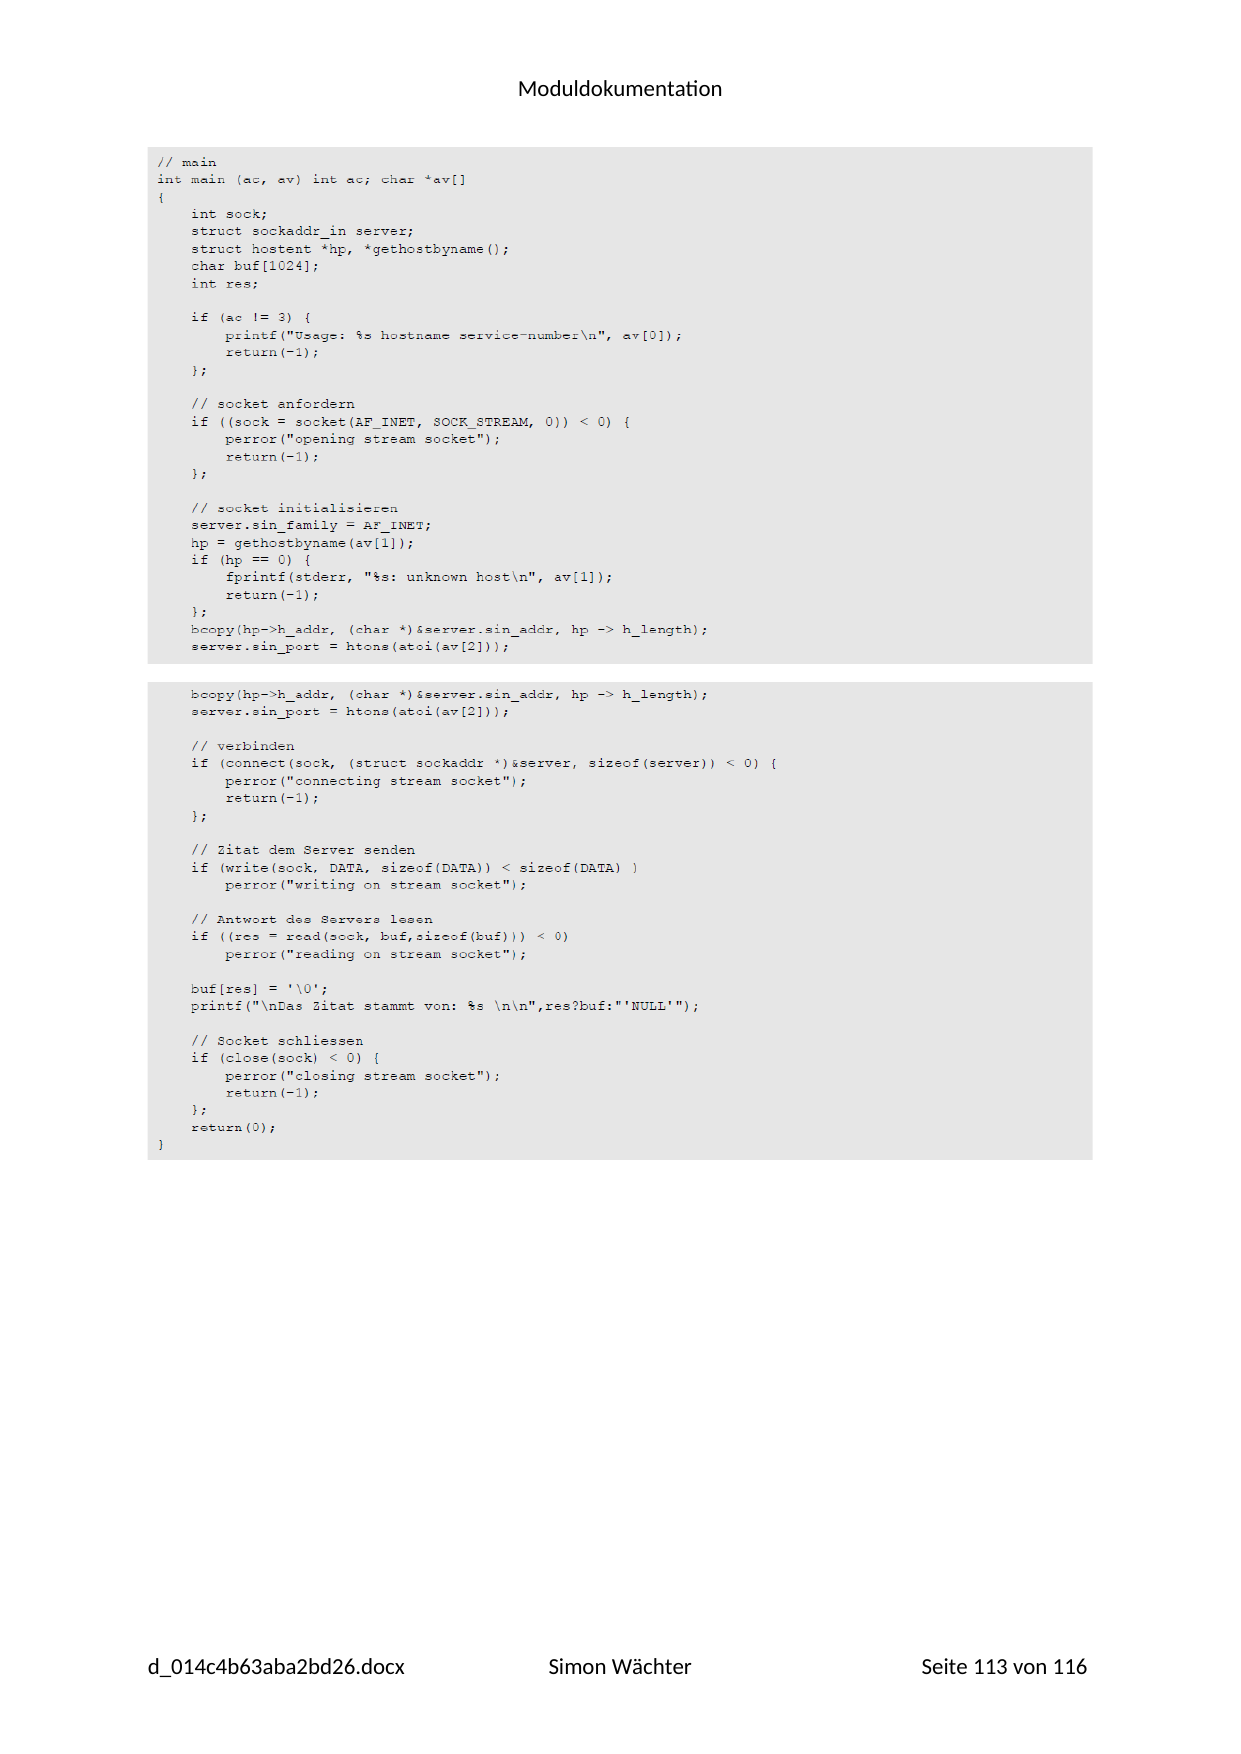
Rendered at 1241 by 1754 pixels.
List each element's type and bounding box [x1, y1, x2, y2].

picture [147, 147, 1093, 664]
picture [147, 682, 1093, 1160]
